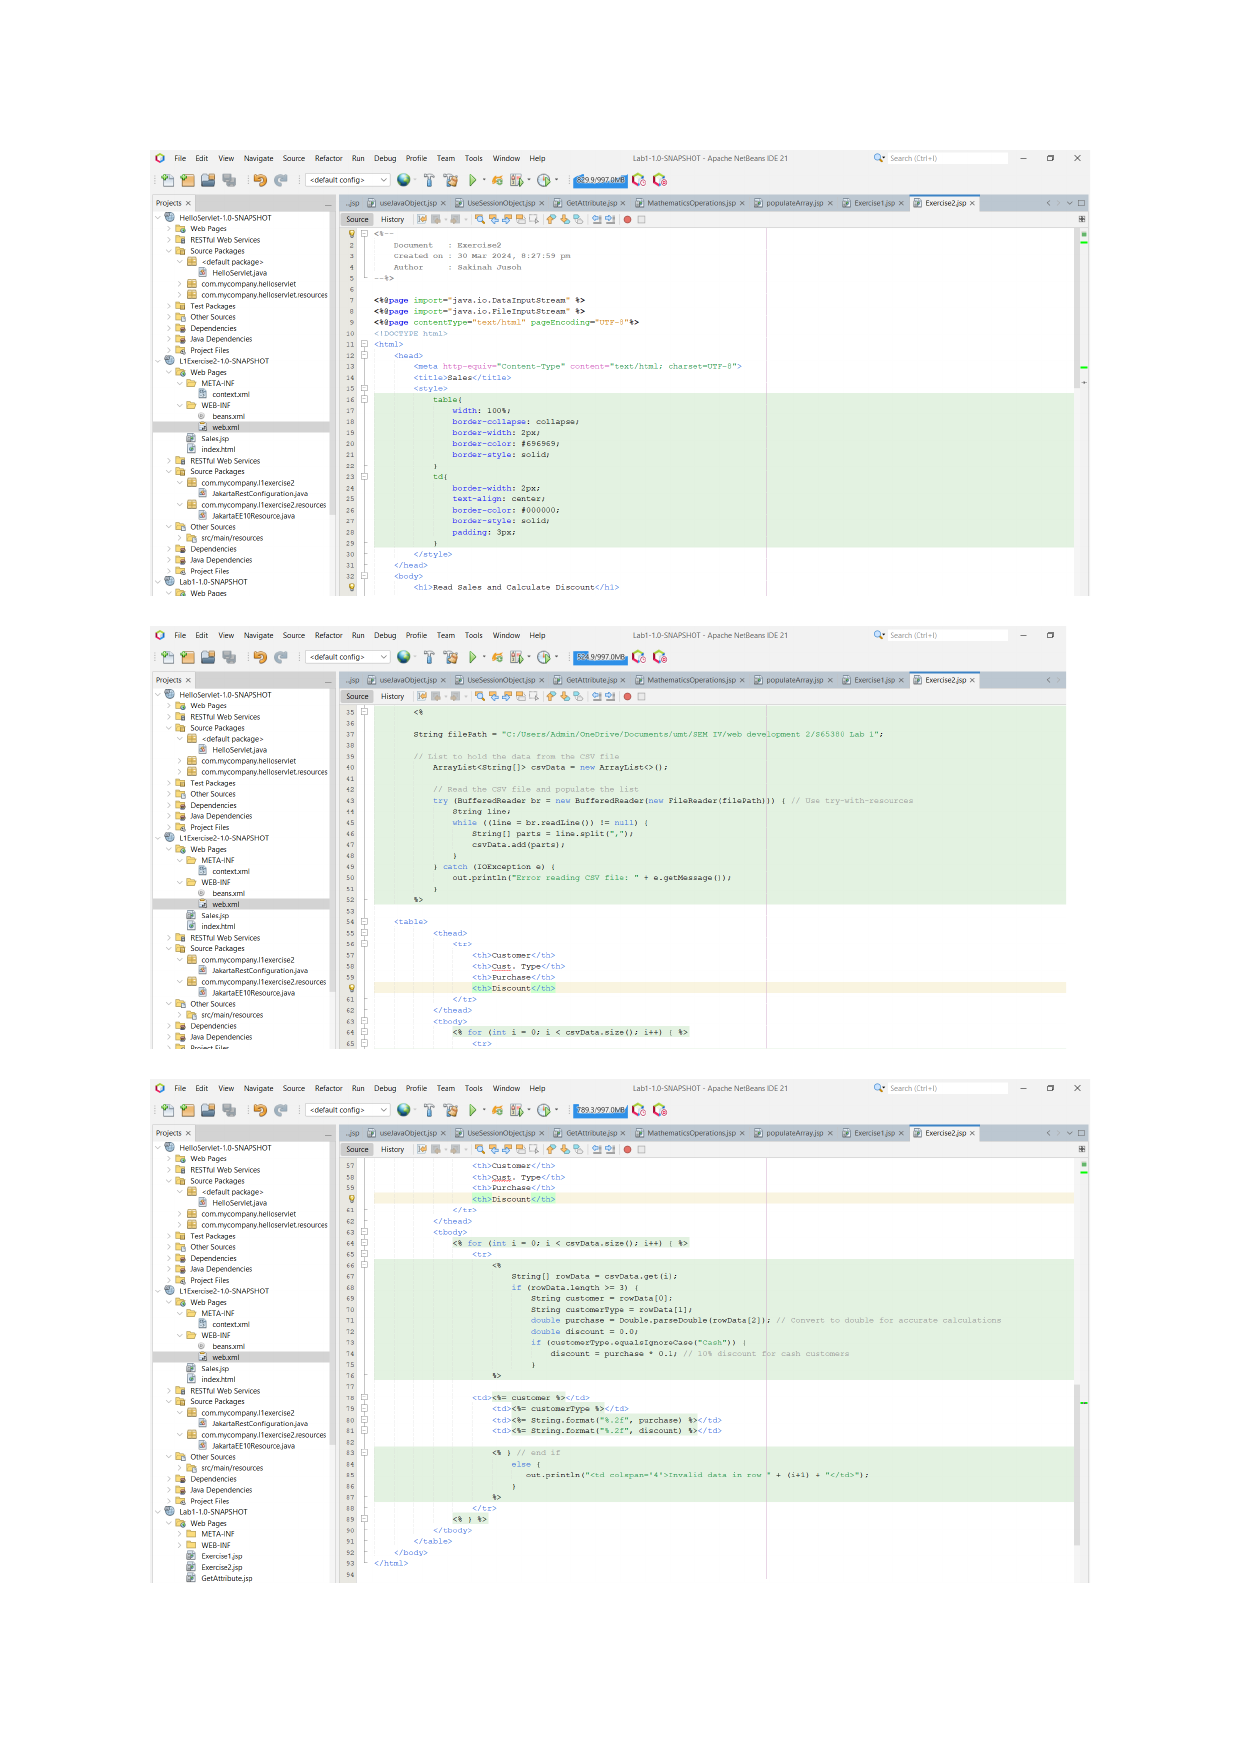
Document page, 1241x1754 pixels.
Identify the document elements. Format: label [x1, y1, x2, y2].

picture [150, 150, 1091, 596]
picture [150, 626, 1067, 1049]
picture [150, 1079, 1091, 1583]
